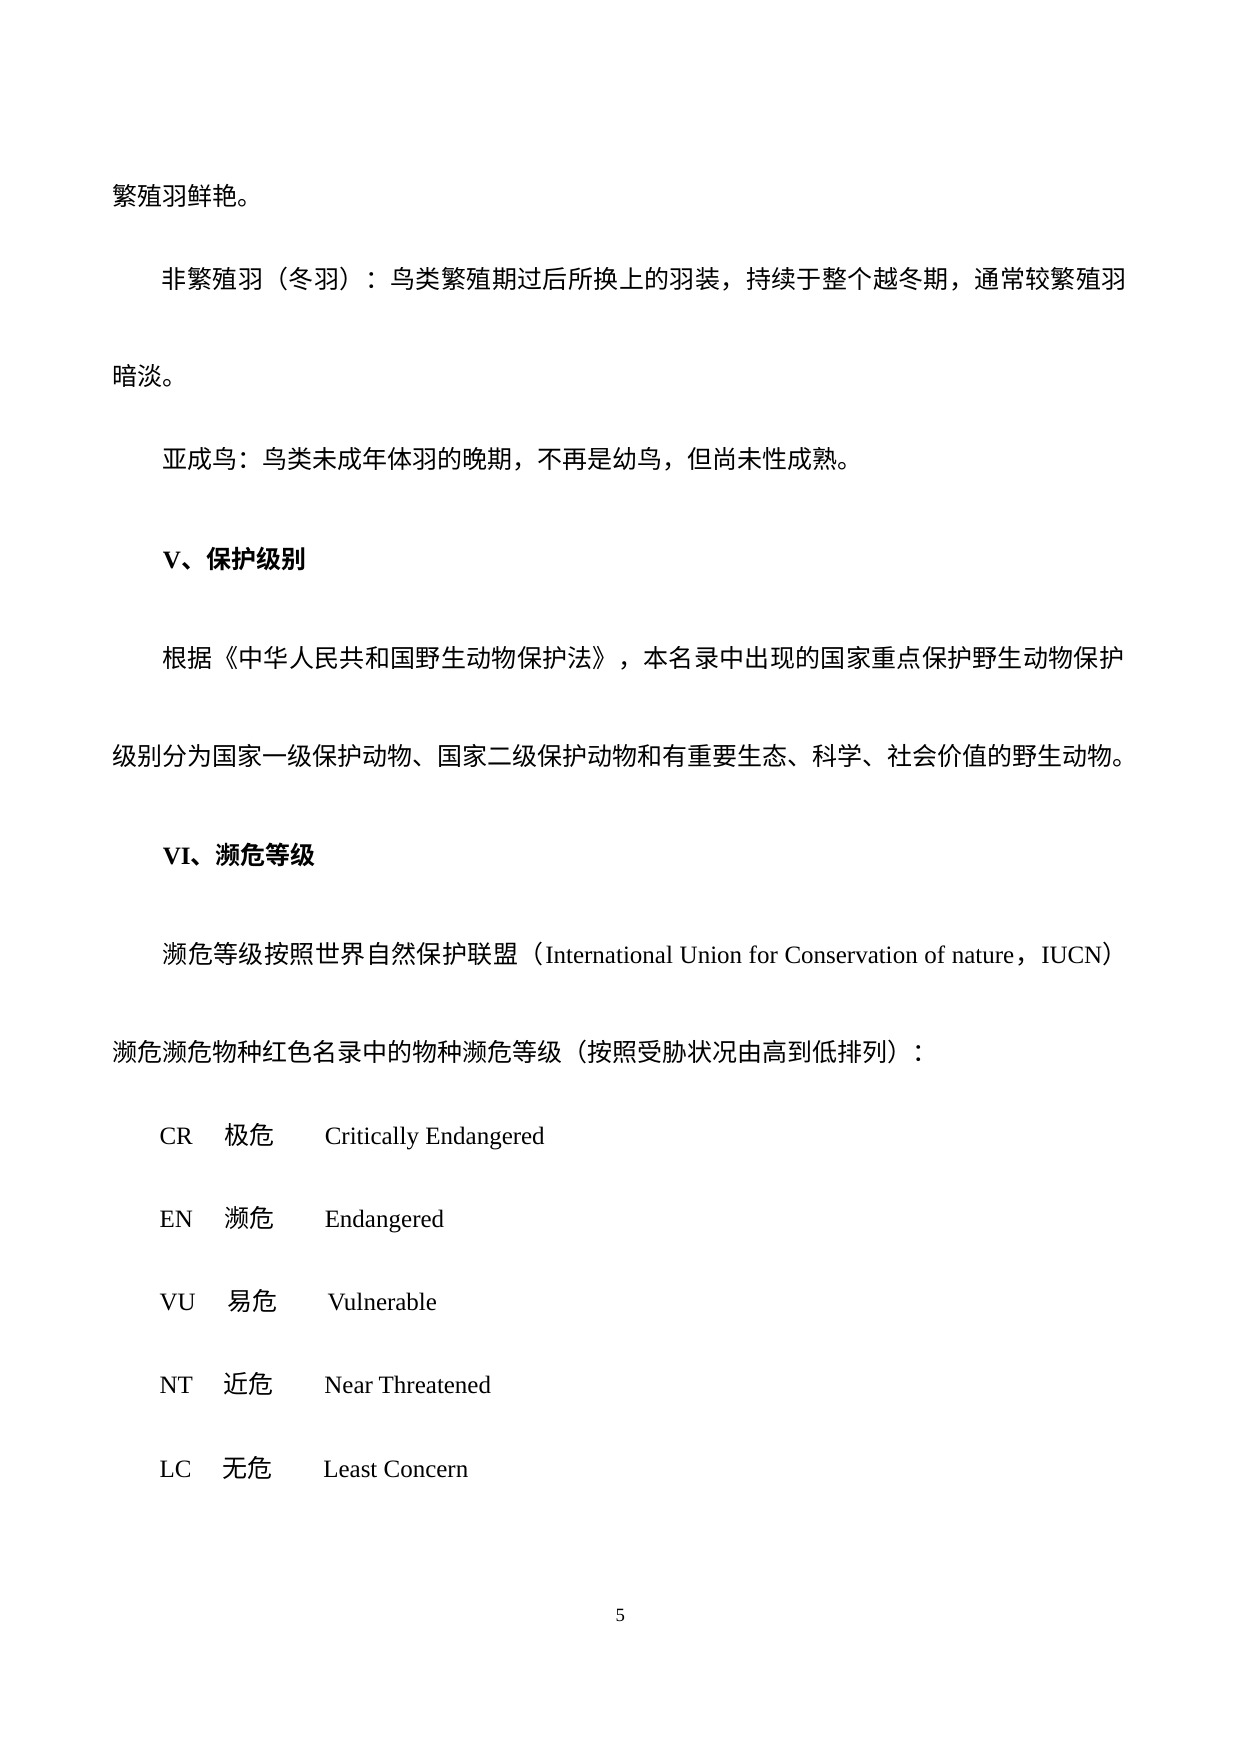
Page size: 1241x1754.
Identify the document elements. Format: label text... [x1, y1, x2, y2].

text CR 极危 Critically Endangered [134, 1101, 1128, 1166]
text 濒危等级按照世界自然保护联盟（International Union for Conservation of nature，IUCN）濒危濒危物种红色名录中的物种濒危等级（按照受胁状况由高到低排列）： [112, 921, 1128, 1083]
text NT 近危 Near Threatened [134, 1351, 1128, 1416]
text 根据《中华人民共和国野生动物保护法》，本名录中出现的国家重点保护野生动物保护级别分为国家一级保护动物、国家二级保护动物和有重要生态、科学、社会价值的野生动物。 [112, 624, 1128, 787]
text V、保护级别 [112, 525, 1128, 590]
text 非繁殖羽（冬羽）：鸟类繁殖期过后所换上的羽装，持续于整个越冬期，通常较繁殖羽暗淡。 [112, 245, 1128, 407]
text 亚成鸟：鸟类未成年体羽的晚期，不再是幼鸟，但尚未性成熟。 [112, 426, 1128, 491]
text LC 无危 Least Concern [134, 1434, 1128, 1499]
text VU 易危 Vulnerable [134, 1267, 1128, 1332]
text EN 濒危 Endangered [134, 1184, 1128, 1249]
text VI、濒危等级 [112, 821, 1128, 886]
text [112, 162, 1128, 227]
